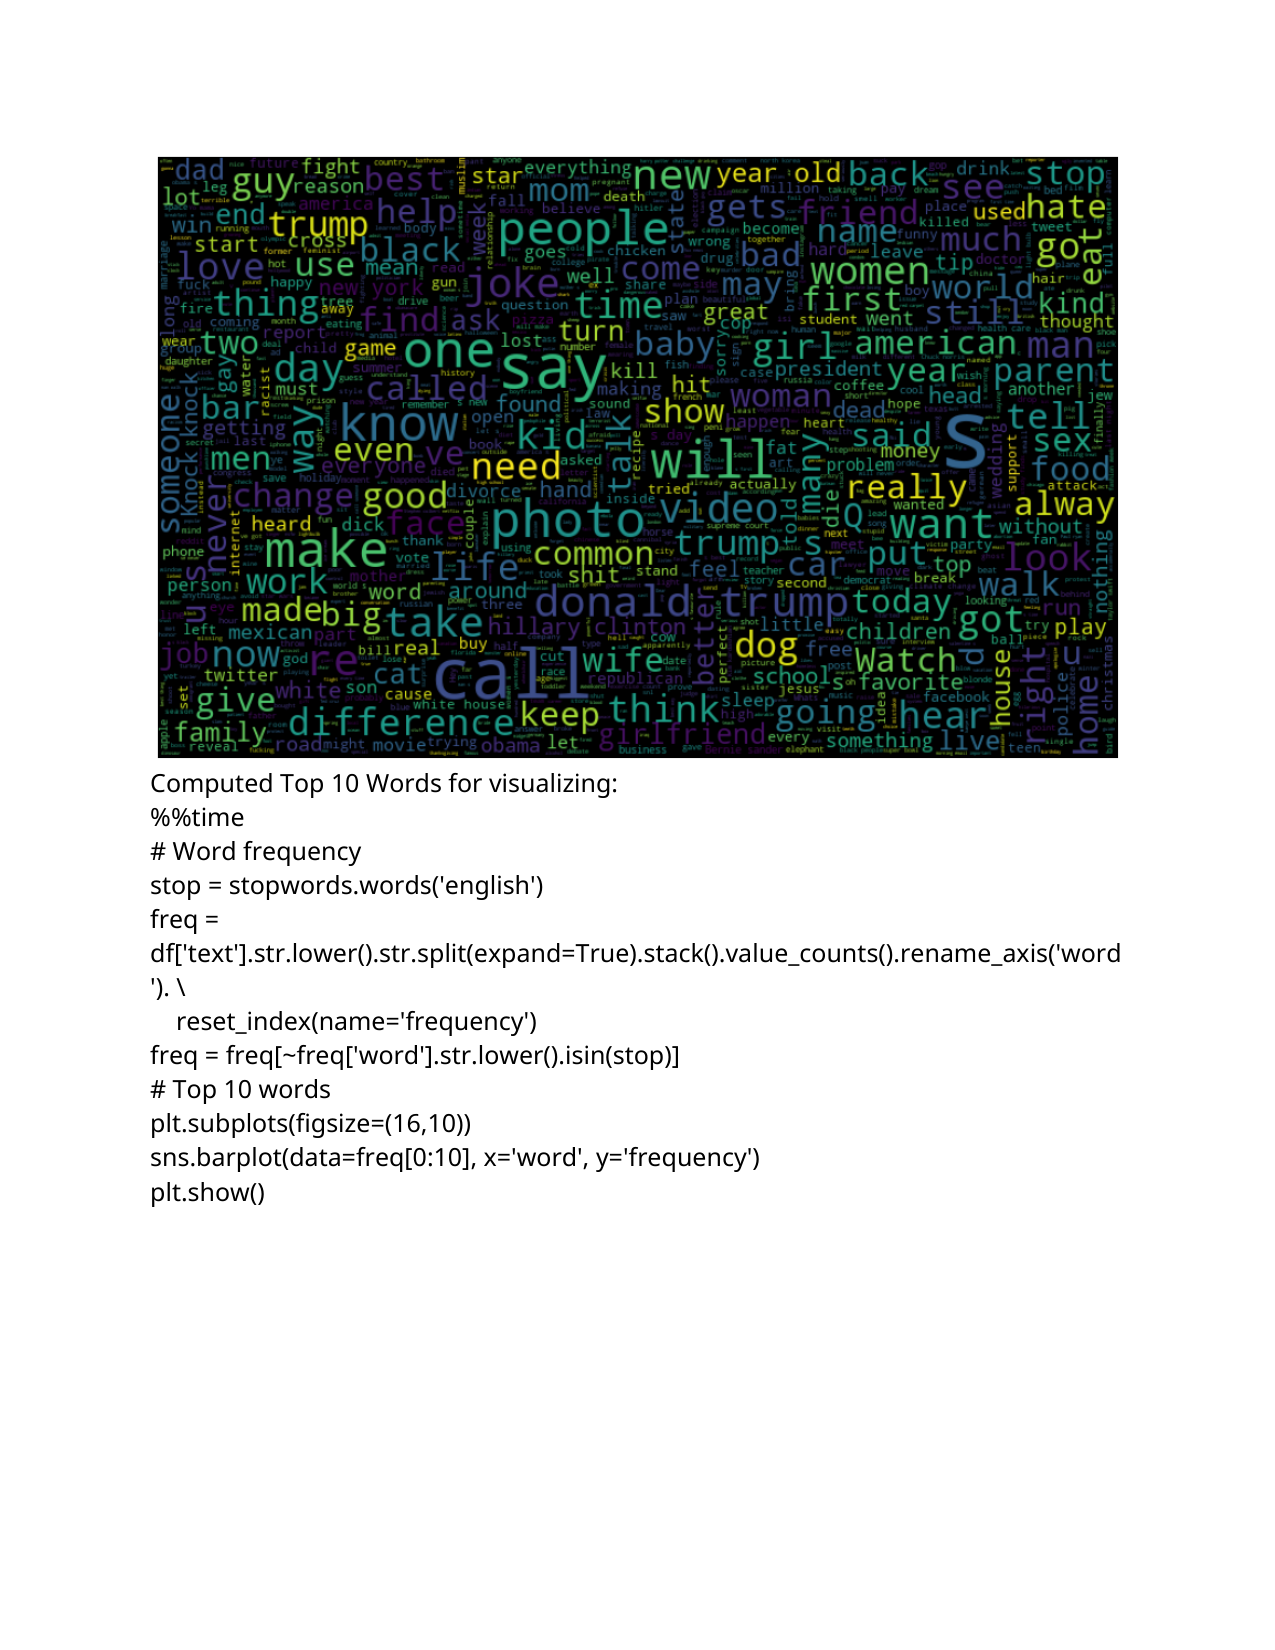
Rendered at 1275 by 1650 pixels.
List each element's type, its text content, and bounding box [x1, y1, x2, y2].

text plt.subplots(figsize=(16,10)) [150, 1106, 1125, 1140]
text plt.show() [150, 1174, 1125, 1208]
text freq = freq[~freq['word'].str.lower().isin(stop)] [150, 1038, 1125, 1072]
text freq = df['text'].str.lower().str.split(expand=True).stack().value_counts().rename_axis('word'). \ [150, 902, 1125, 1004]
text stop = stopwords.words('english') [150, 868, 1125, 902]
text Computed Top 10 Words for visualizing: [150, 766, 1125, 799]
text %%time [150, 799, 1125, 833]
text reset_index(name='frequency') [150, 1004, 1125, 1038]
text sns.barplot(data=freq[0:10], x='word', y='frequency') [150, 1140, 1125, 1174]
text # Word frequency [150, 833, 1125, 868]
picture [150, 150, 1125, 766]
text # Top 10 words [150, 1072, 1125, 1106]
